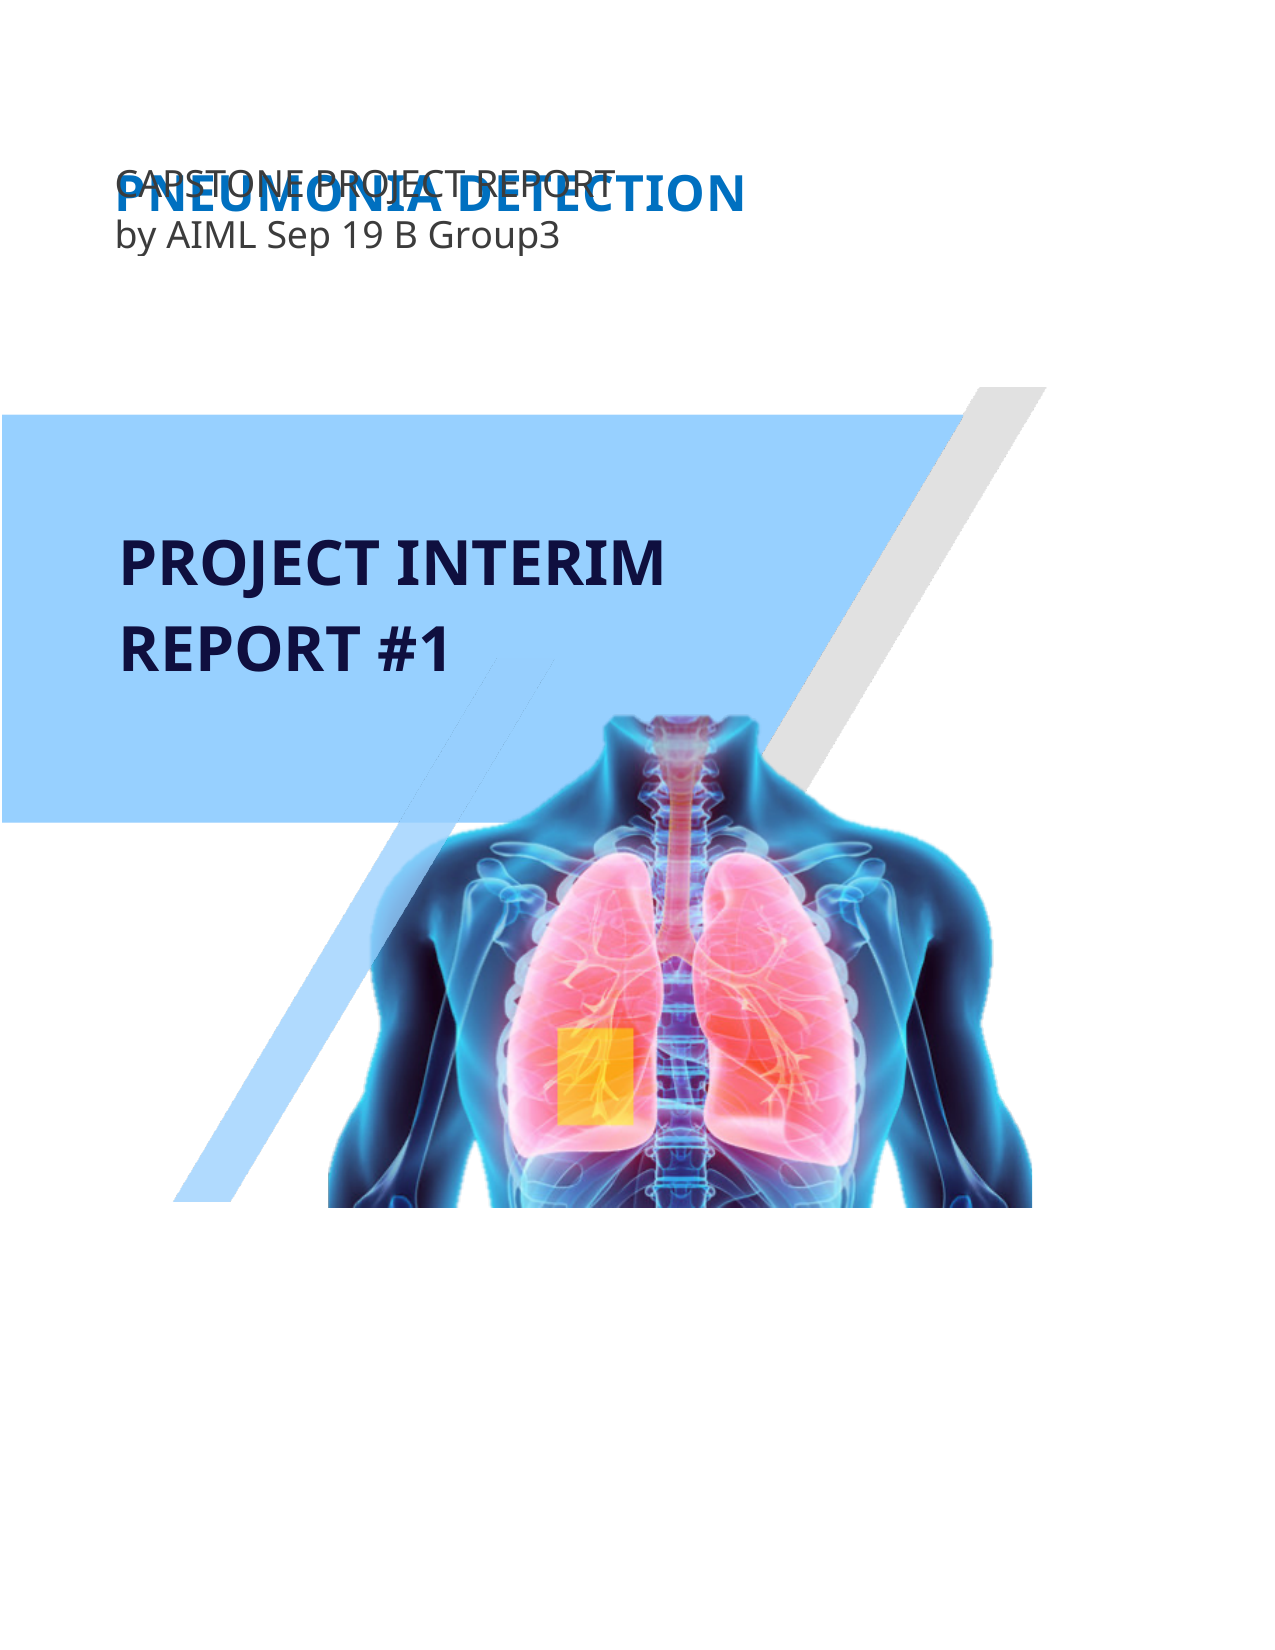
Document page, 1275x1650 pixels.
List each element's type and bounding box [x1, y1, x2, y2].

picture [2, 387, 1047, 1208]
table_header [99, 150, 847, 363]
table_header [104, 454, 864, 754]
